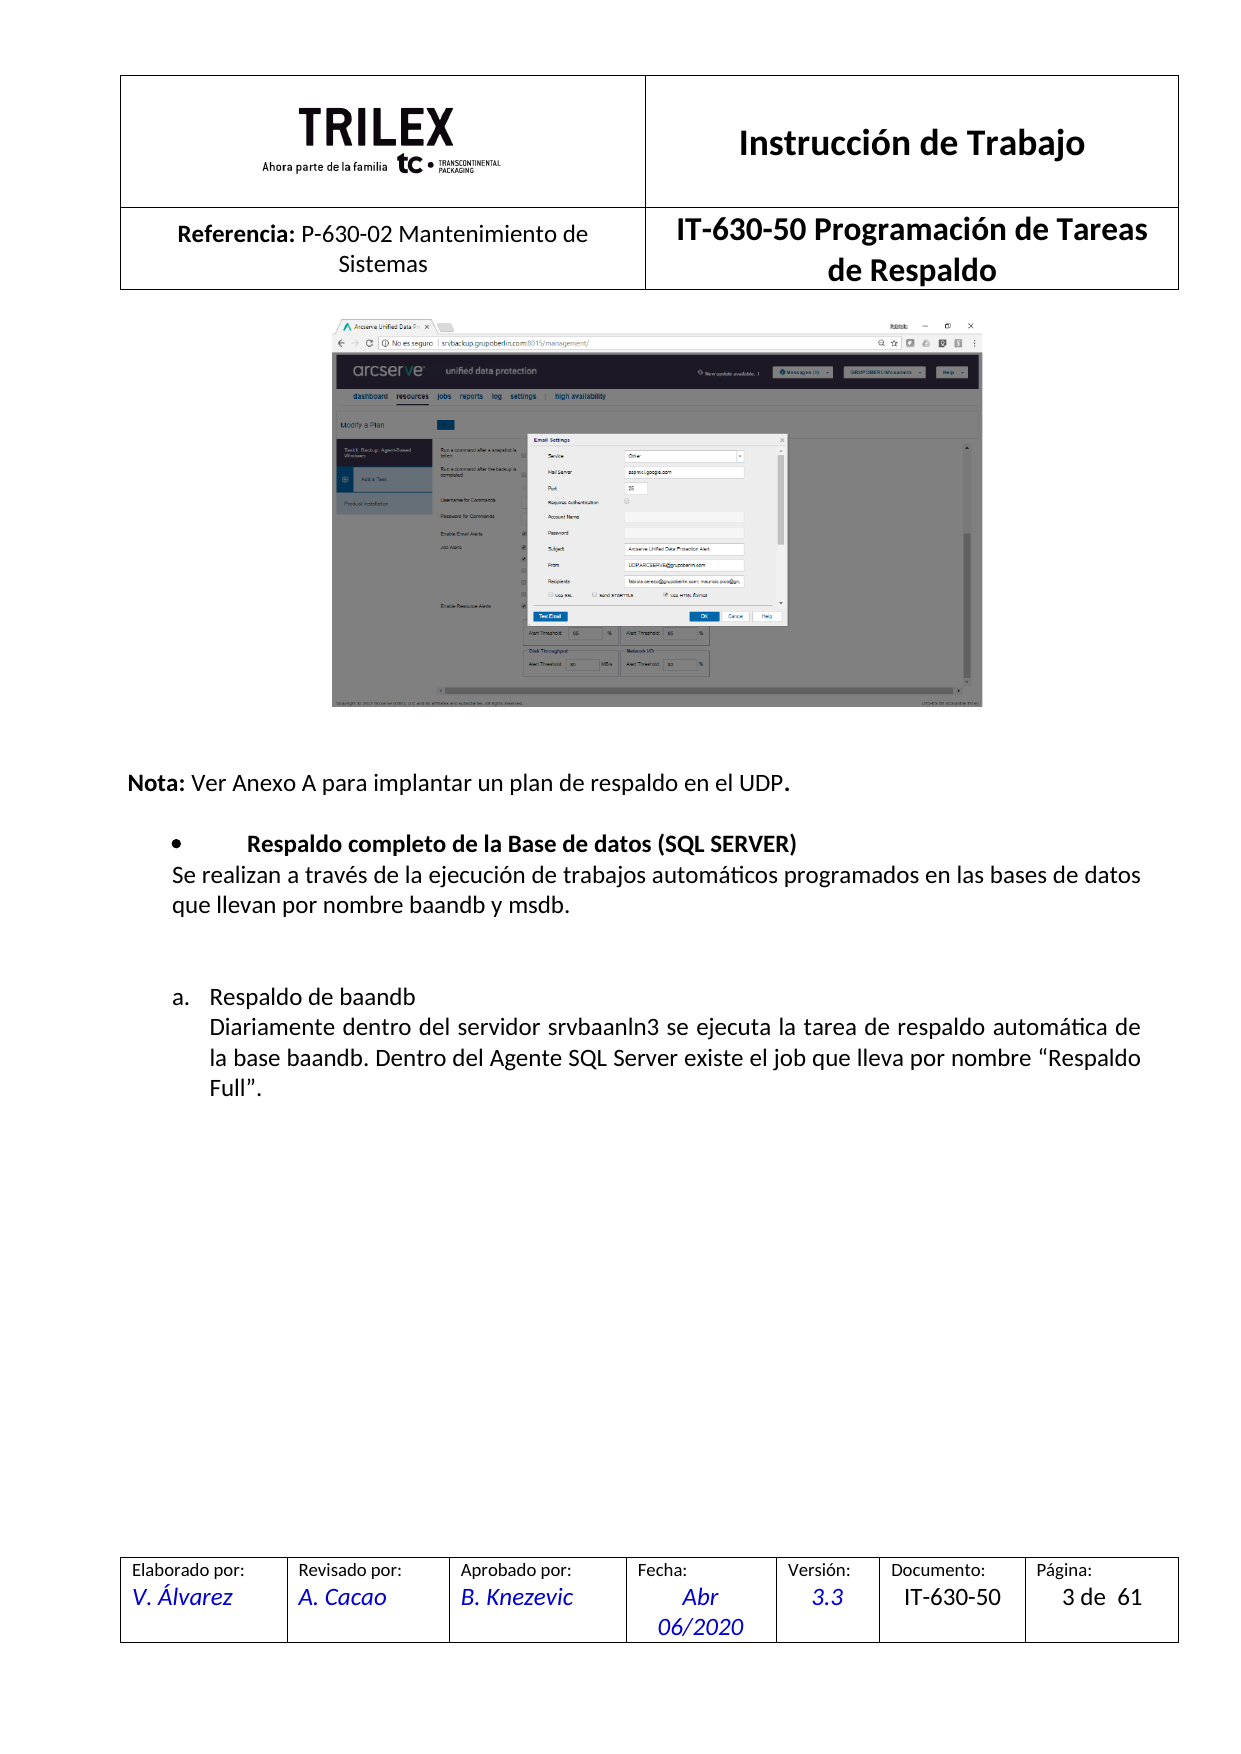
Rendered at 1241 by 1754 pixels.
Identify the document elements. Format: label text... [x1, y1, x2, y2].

picture [332, 319, 983, 707]
text Nota: Ver Anexo A para implantar un plan de respaldo en el UDP. [127, 767, 1143, 798]
text Se realizan a través de la ejecución de trabajos automáticos programados en las bases de datos que llevan por nombre baandb y msdb. [172, 859, 1143, 920]
list Respaldo completo de la Base de datos (SQL SERVER) [172, 828, 1143, 859]
list Respaldo de baandb [172, 981, 1143, 1011]
text Diariamente dentro del servidor srvbaanln3 se ejecuta la tarea de respaldo automática de la base baandb. Dentro del Agente SQL Server existe el job que lleva por nombre “Respaldo Full”. [209, 1011, 1143, 1103]
picture [243, 82, 523, 199]
